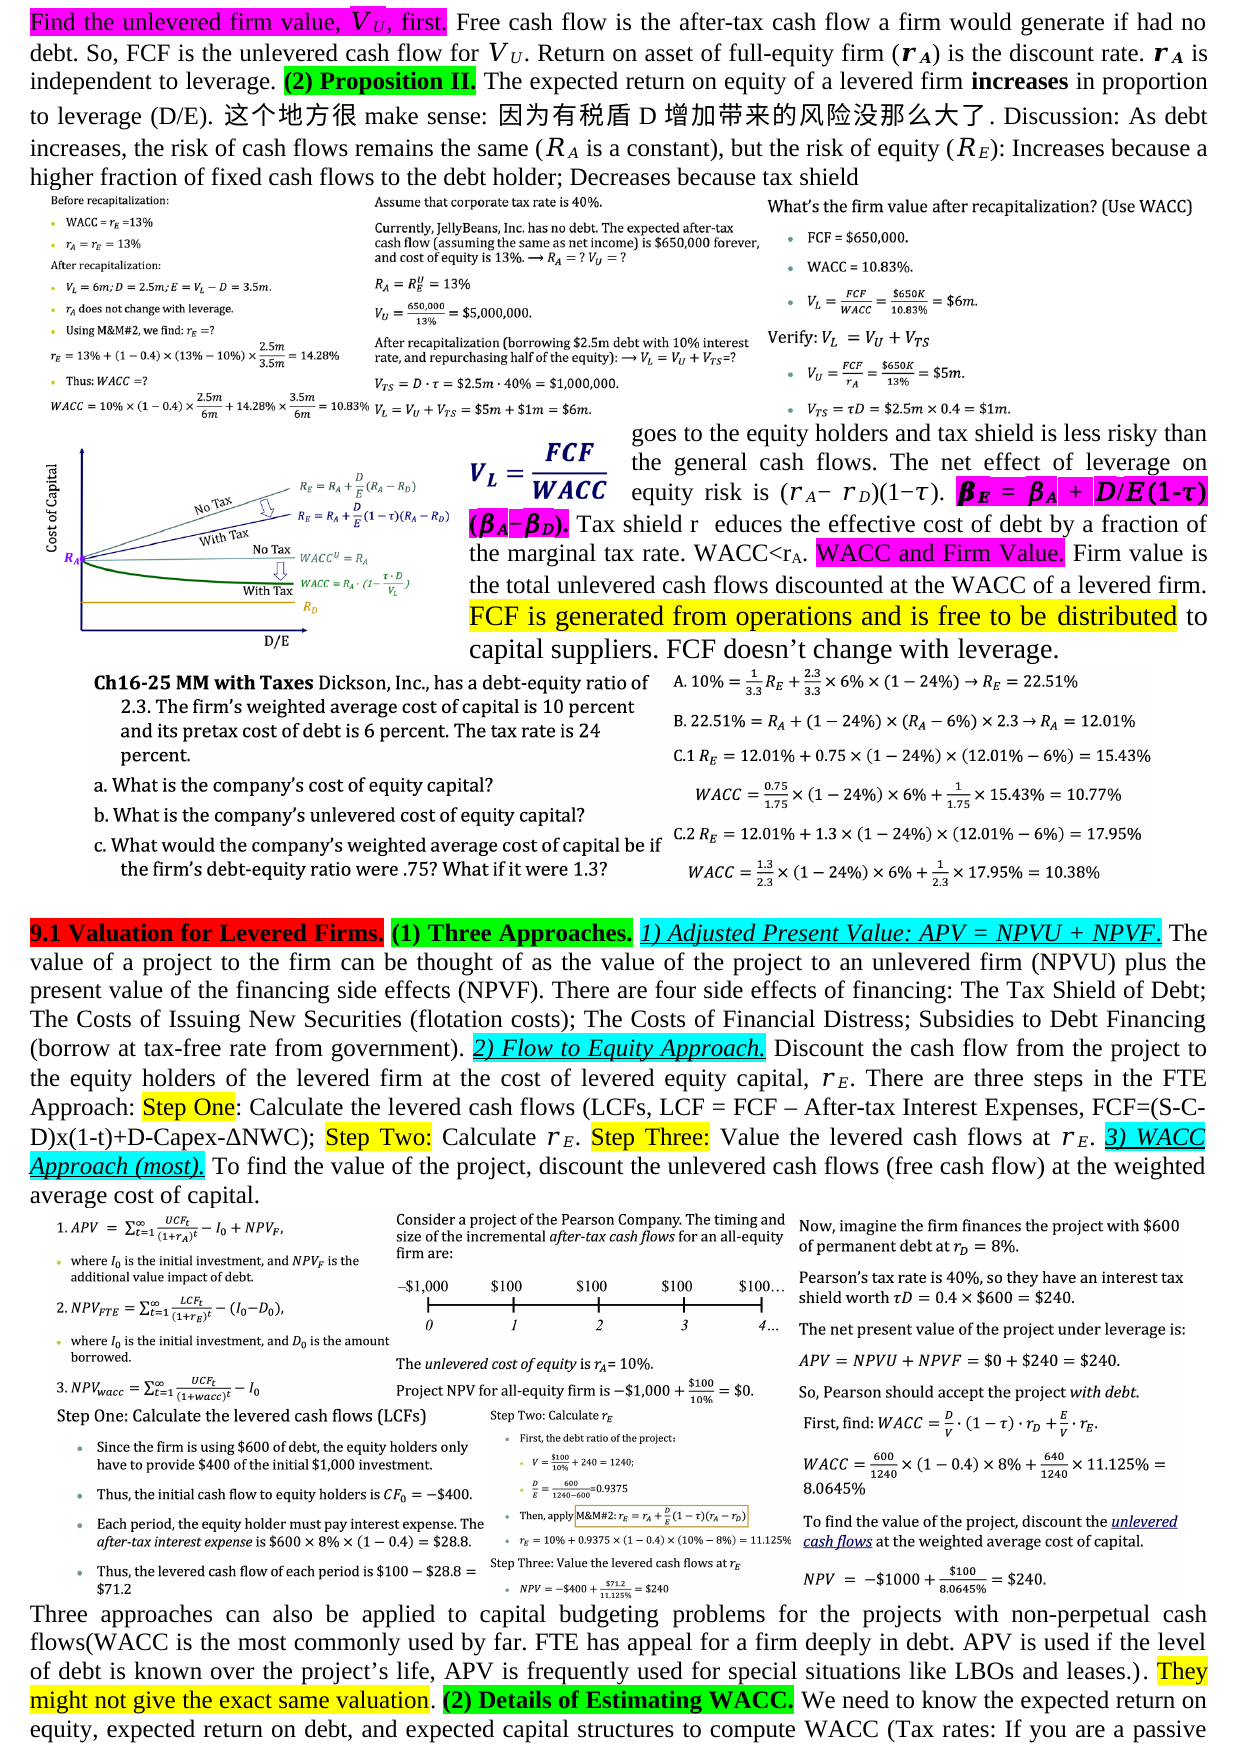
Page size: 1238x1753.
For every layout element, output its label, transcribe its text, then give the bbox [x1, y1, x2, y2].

picture [467, 446, 613, 511]
text 9.1 Valuation for Levered Firms. (1) Three Approaches. 1) Adjusted Present Value: APV = NPVU + NPVF. The value of a project to the firm can be thought of as the value of the project to an unlevered firm (NPVU) plus the present value of the financing side effects (NPVF). There are four side effects of financing: The Tax Shield of Debt; The Costs of Issuing New Securities (flotation costs); The Costs of Financial Distress; Subsidies to Debt Financing (borrow at tax-free rate from government). 2) Flow to Equity Approach. Discount the cash flow from the project to the equity holders of the levered firm at the cost of levered equity capital, 𝑟𝐸. There are three steps in the FTE Approach: Step One: Calculate the levered cash flows (LCFs, LCF = FCF – After-tax Interest Expenses, FCF=(S-C-D)x(1-t)+D-Capex-ΔNWC); Step Two: Calculate 𝑟𝐸. Step Three: Value the levered cash flows at 𝑟𝐸. 3) WACC Approach (most). To find the value of the project, discount the unlevered cash flows (free cash flow) at the weighted average cost of capital. [29, 927, 1208, 1217]
picture [43, 199, 1194, 427]
picture [42, 446, 451, 660]
picture [86, 673, 1152, 895]
picture [50, 1217, 1188, 1608]
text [29, 1608, 1208, 1723]
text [29, 6, 1208, 199]
